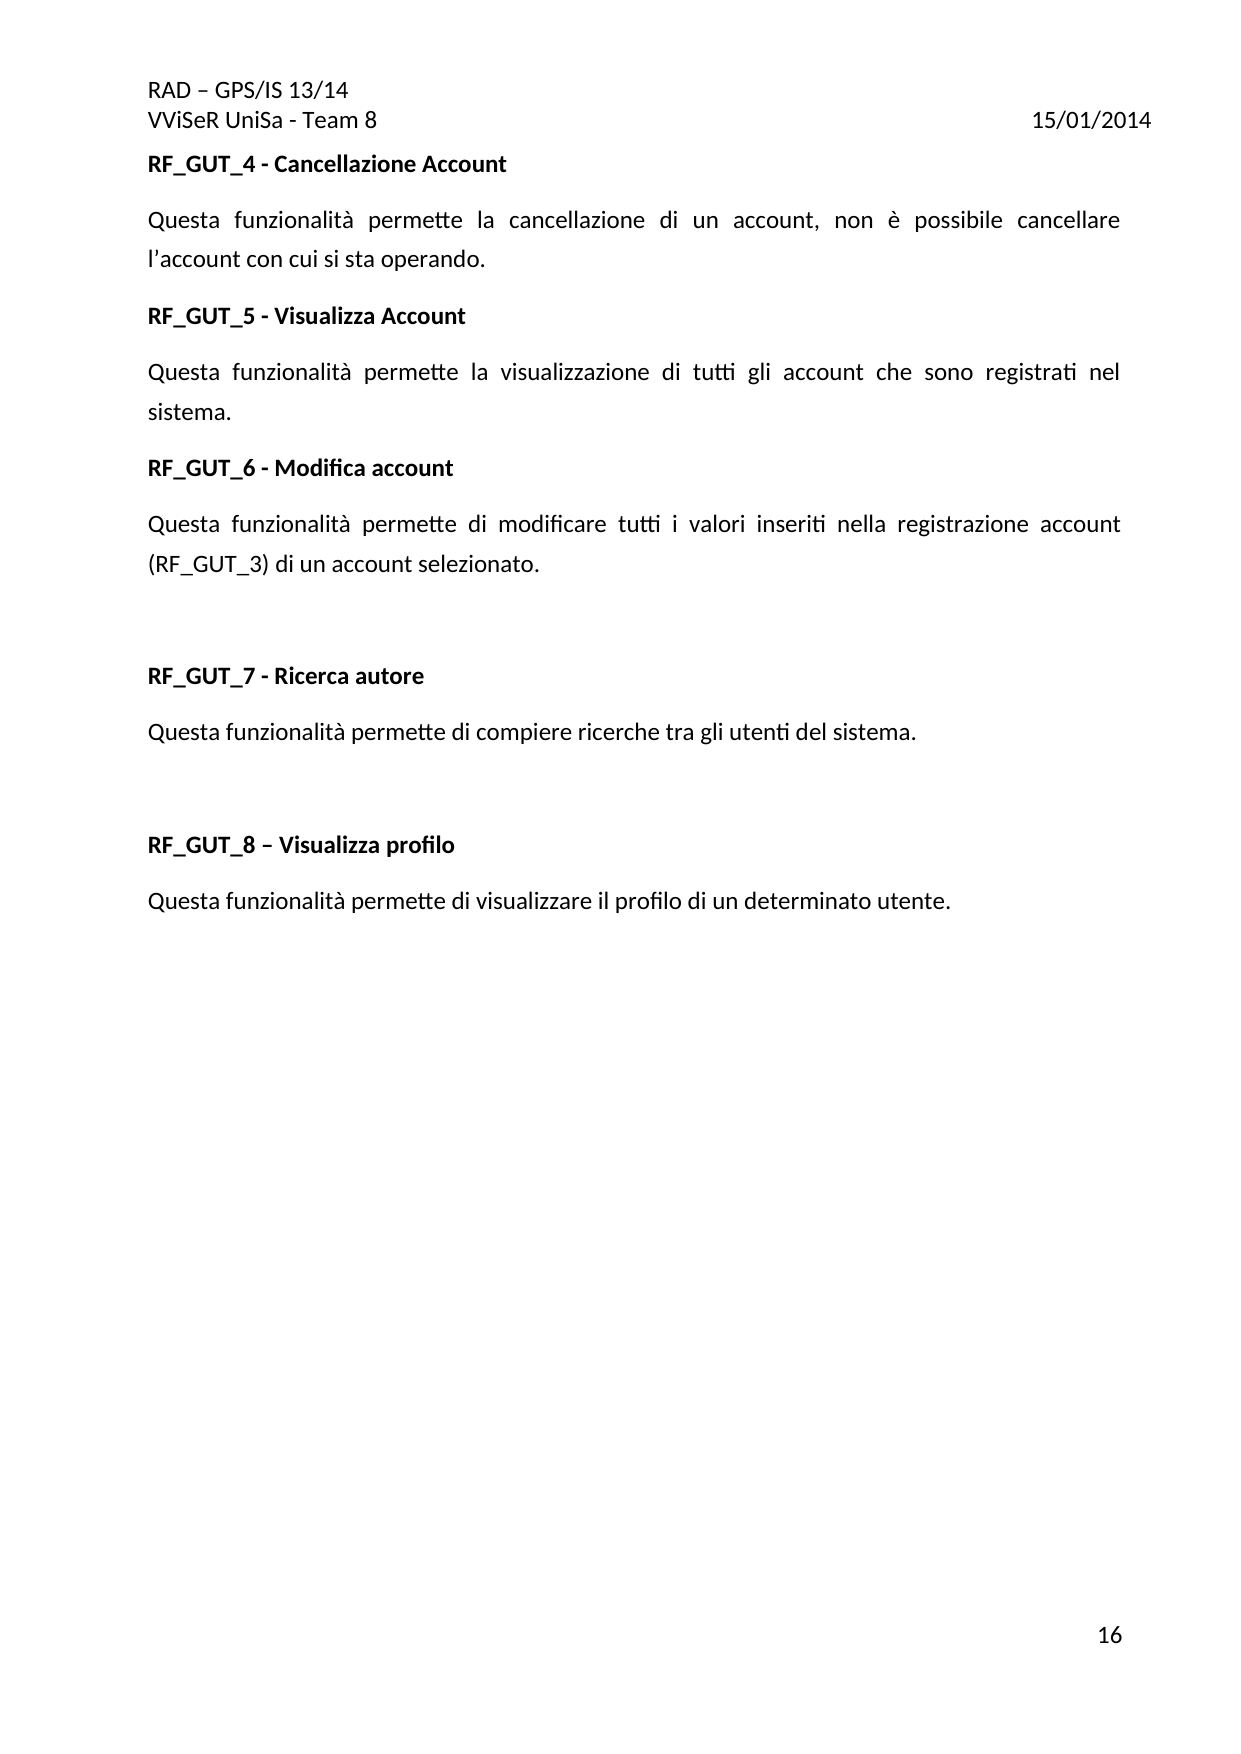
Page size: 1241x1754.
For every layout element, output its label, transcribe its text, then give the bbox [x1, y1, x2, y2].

text RF_GUT_5 - Visualizza Account [148, 300, 1122, 330]
text RF_GUT_7 - Ricerca autore [148, 660, 1122, 691]
text RF_GUT_4 - Cancellazione Account [148, 148, 1122, 178]
text Questa funzionalità permette di visualizzare il profilo di un determinato utente. [148, 885, 1122, 916]
text RF_GUT_8 – Visualizza profilo [148, 829, 1122, 859]
text Questa funzionalità permette la visualizzazione di tutti gli account che sono registrati nel sistema. [148, 356, 1122, 426]
text RF_GUT_6 - Modifica account [148, 452, 1122, 482]
text Questa funzionalità permette la cancellazione di un account, non è possibile cancellare l’account con cui si sta operando. [148, 204, 1122, 274]
text Questa funzionalità permette di compiere ricerche tra gli utenti del sistema. [148, 716, 1122, 747]
text Questa funzionalità permette di modificare tutti i valori inseriti nella registrazione account (RF_GUT_3) di un account selezionato. [148, 508, 1122, 578]
